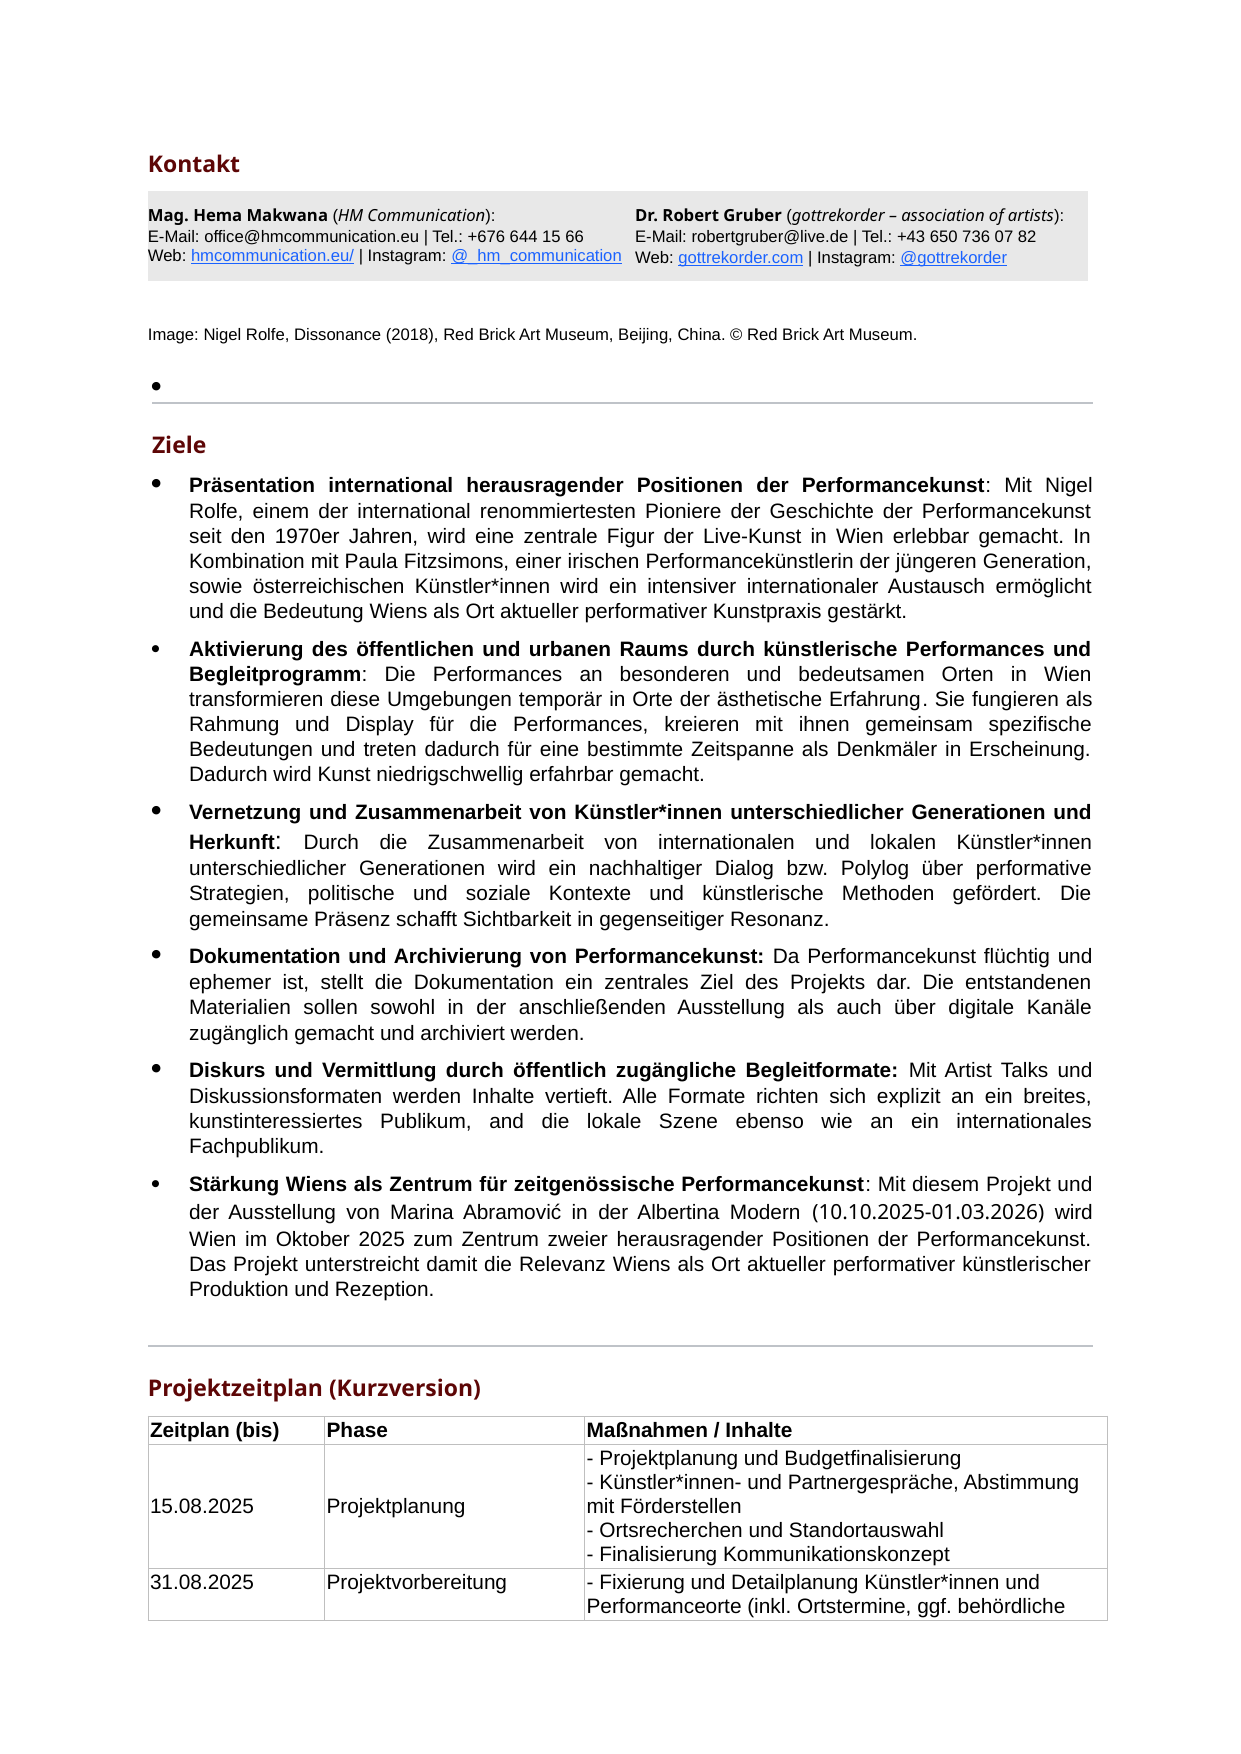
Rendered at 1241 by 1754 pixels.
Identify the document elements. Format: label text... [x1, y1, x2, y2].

table_header Dr. Robert Gruber (gottrekorder – association of artists): E-Mail: robertgruber@live.de | Tel.: +43 650 736 07 82 Web: gottrekorder.com | Instagram: @gottrekorder [635, 191, 1088, 281]
text Ziele [152, 429, 1093, 460]
list Aktivierung des öffentlichen und urbanen Raums durch künstlerische Performances und Begleitprogramm: Die Performances an besonderen und bedeutsamen Orten in Wien transformieren diese Umgebungen temporär in Orte der ästhetische Erfahrung. Sie fungieren als Rahmung und Display für die Performances, kreieren mit ihnen gemeinsam spezifische Bedeutungen und treten dadurch für eine bestimmte Zeitspanne als Denkmäler in Erscheinung. Dadurch wird Kunst niedrigschwellig erfahrbar gemacht. [152, 637, 1093, 786]
table_cell - Projektplanung und Budgetfinalisierung - Künstler*innen- und Partnergespräche, Abstimmung mit Förderstellen - Ortsrecherchen und Standortauswahl - Finalisierung Kommunikationskonzept [585, 1445, 1107, 1568]
list Diskurs und Vermittlung durch öffentlich zugängliche Begleitformate: Mit Artist Talks und Diskussionsformaten werden Inhalte vertieft. Alle Formate richten sich explizit an ein breites, kunstinteressiertes Publikum, and die lokale Szene ebenso wie an ein internationales Fachpublikum. [152, 1058, 1093, 1158]
list Dokumentation und Archivierung von Performancekunst: Da Performancekunst flüchtig und ephemer ist, stellt die Dokumentation ein zentrales Ziel des Projekts dar. Die entstandenen Materialien sollen sowohl in der anschließenden Ausstellung als auch über digitale Kanäle zugänglich gemacht und archiviert werden. [152, 944, 1093, 1044]
list Stärkung Wiens als Zentrum für zeitgenössische Performancekunst: Mit diesem Projekt und der Ausstellung von Marina Abramović in der Albertina Modern (10.10.2025-01.03.2026) wird Wien im Oktober 2025 zum Zentrum zweier herausragender Positionen der Performancekunst. Das Projekt unterstreicht damit die Relevanz Wiens als Ort aktueller performativer künstlerischer Produktion und Rezeption. [152, 1172, 1093, 1301]
table_cell 15.08.2025 [149, 1445, 324, 1568]
text Image: Nigel Rolfe, Dissonance (2018), Red Brick Art Museum, Beijing, China. © Red Brick Art Museum. [148, 325, 1093, 344]
table_header Zeitplan (bis) [149, 1417, 324, 1444]
text Kontakt [148, 148, 1093, 179]
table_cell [585, 1569, 1107, 1620]
table_cell Projektplanung [325, 1445, 584, 1568]
list Vernetzung und Zusammenarbeit von Künstler*innen unterschiedlicher Generationen und Herkunft: Durch die Zusammenarbeit von internationalen und lokalen Künstler*innen unterschiedlicher Generationen wird ein nachhaltiger Dialog bzw. Polylog über performative Strategien, politische und soziale Kontexte und künstlerische Methoden gefördert. Die gemeinsame Präsenz schafft Sichtbarkeit in gegenseitiger Resonanz. [152, 800, 1093, 930]
table_header Mag. Hema Makwana (HM Communication): E-Mail: office@hmcommunication.eu | Tel.: +676 644 15 66 Web: hmcommunication.eu/ | Instagram: @_hm_communication [148, 191, 635, 281]
text Projektzeitplan (Kurzversion) [148, 1372, 1093, 1403]
table_cell Projektvorbereitung [325, 1569, 584, 1620]
table_header Phase [325, 1417, 584, 1444]
list Präsentation international herausragender Positionen der Performancekunst: Mit Nigel Rolfe, einem der international renommiertesten Pioniere der Geschichte der Performancekunst seit den 1970er Jahren, wird eine zentrale Figur der Live-Kunst in Wien erlebbar gemacht. In Kombination mit Paula Fitzsimons, einer irischen Performancekünstlerin der jüngeren Generation, sowie österreichischen Künstler*innen wird ein intensiver internationaler Austausch ermöglicht und die Bedeutung Wiens als Ort aktueller performativer Kunstpraxis gestärkt. [152, 472, 1093, 623]
table_cell 31.08.2025 [149, 1569, 324, 1620]
table_header Maßnahmen / Inhalte [585, 1417, 1107, 1444]
